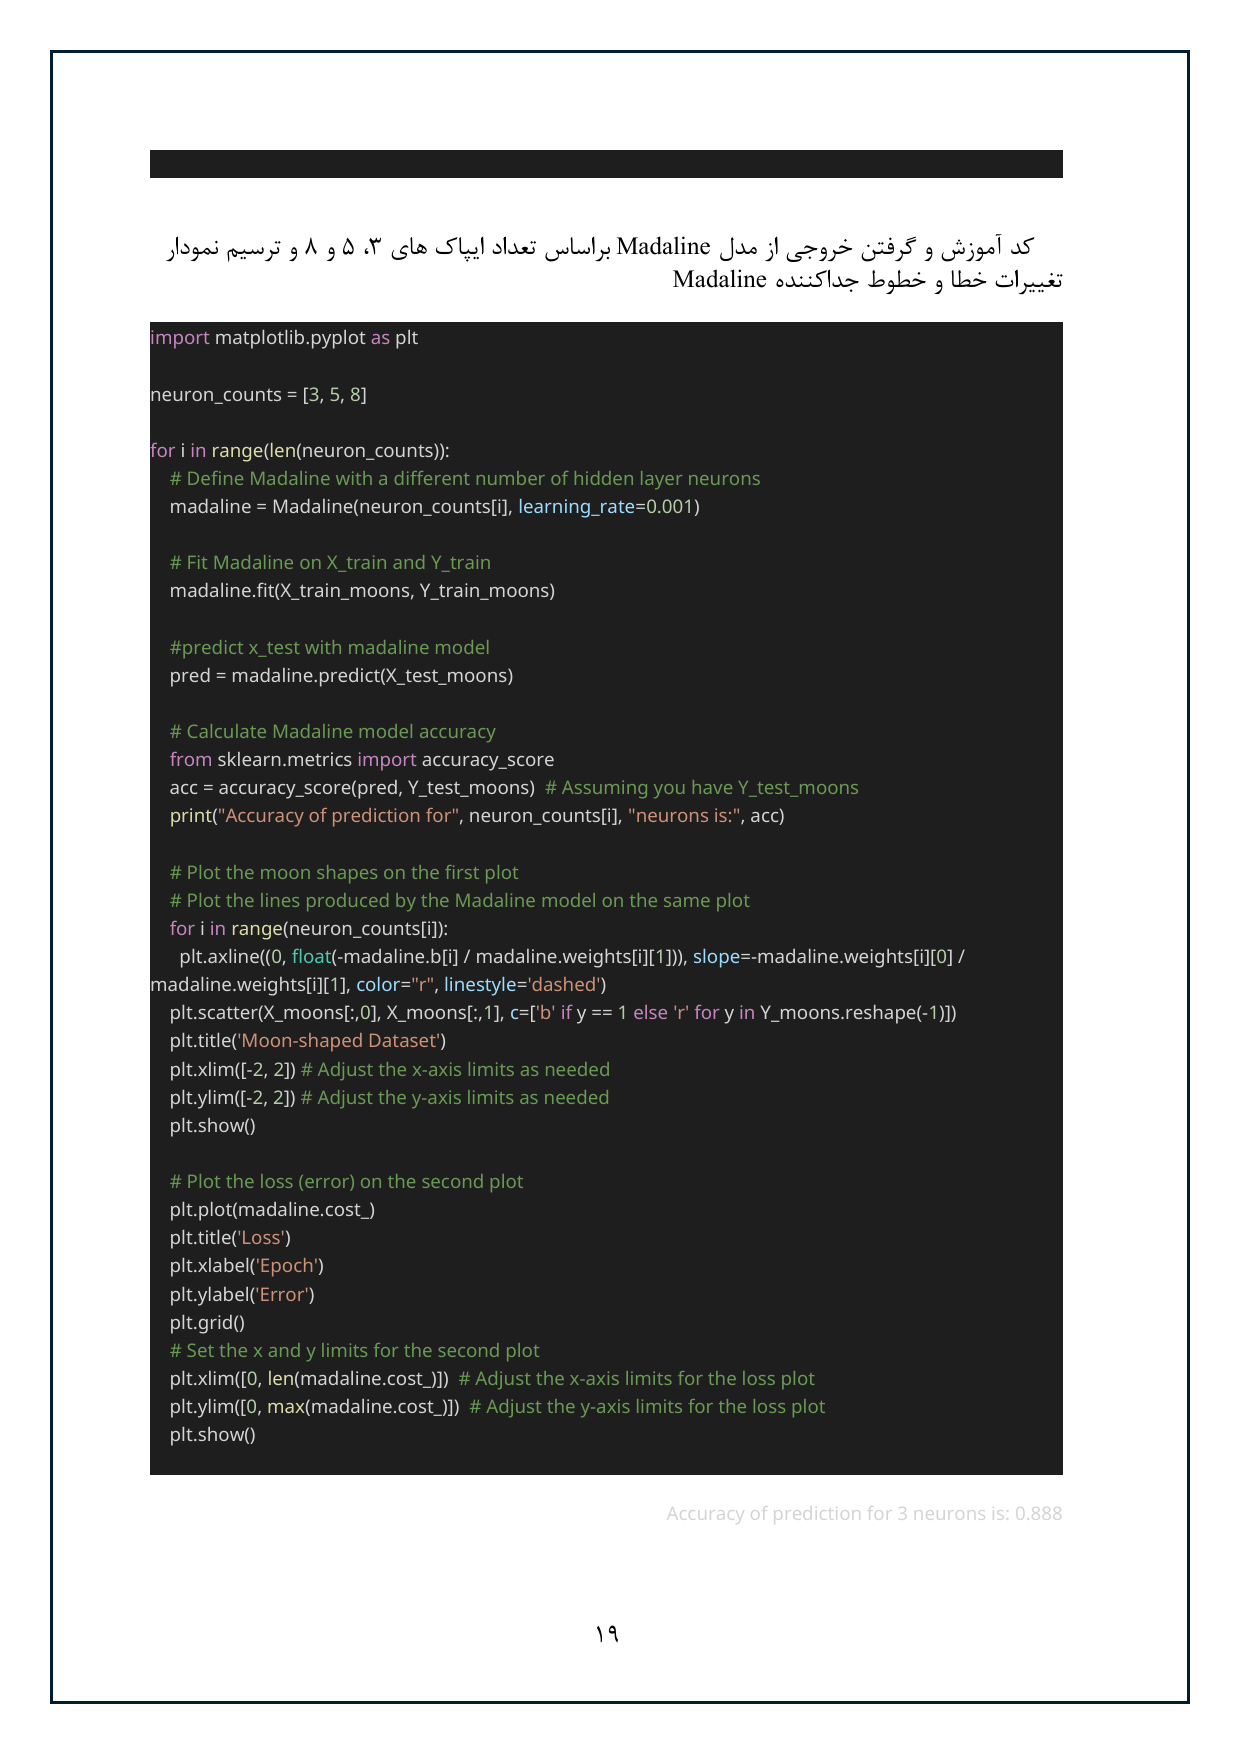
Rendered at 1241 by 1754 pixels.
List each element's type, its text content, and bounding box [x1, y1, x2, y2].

text from sklearn.metrics import accuracy_score [150, 744, 1063, 772]
text plt.xlim([-2, 2]) # Adjust the x-axis limits as needed [150, 1053, 1063, 1081]
text plt.axline((0, float(-madaline.b[i] / madaline.weights[i][1])), slope=-madaline.weights[i][0] / madaline.weights[i][1], color="r", linestyle='dashed') [150, 941, 1063, 997]
text plt.ylim([-2, 2]) # Adjust the y-axis limits as needed [150, 1081, 1063, 1109]
text plt.plot(madaline.cost_) [150, 1194, 1063, 1222]
text madaline.fit(X_train_moons, Y_train_moons) [150, 575, 1063, 603]
text import matplotlib.pyplot as plt [150, 322, 1063, 350]
text for i in range(neuron_counts[i]): [150, 913, 1063, 941]
text plt.title('Loss') [150, 1222, 1063, 1250]
text plt.grid() [150, 1306, 1063, 1334]
text #predict x_test with madaline model [150, 631, 1063, 659]
text Accuracy of prediction for 3 neurons is: 0.888 [150, 1500, 1063, 1526]
text plt.title('Moon-shaped Dataset') [150, 1025, 1063, 1053]
text # Plot the lines produced by the Madaline model on the same plot [150, 884, 1063, 913]
text plt.scatter(X_moons[:,0], X_moons[:,1], c=['b' if y == 1 else 'r' for y in Y_moons.reshape(-1)]) [150, 997, 1063, 1025]
text کد آموزش و گرفتن خروجی از مدل Madaline براساس تعداد ایپاک های ۳، ۵ و ۸ و ترسیم نمودار تغییرات خطا و خطوط جداکننده Madaline [150, 232, 1063, 297]
text print("Accuracy of prediction for", neuron_counts[i], "neurons is:", acc) [150, 800, 1063, 828]
text plt.show() [150, 1109, 1063, 1138]
text for i in range(len(neuron_counts)): [150, 434, 1063, 463]
text plt.ylim([0, max(madaline.cost_)]) # Adjust the y-axis limits for the loss plot [150, 1391, 1063, 1419]
text # Plot the loss (error) on the second plot [150, 1166, 1063, 1194]
text # Define Madaline with a different number of hidden layer neurons [150, 463, 1063, 491]
text neuron_counts = [3, 5, 8] [150, 378, 1063, 406]
text plt.show() [150, 1419, 1063, 1447]
text plt.xlabel('Epoch') [150, 1250, 1063, 1278]
text pred = madaline.predict(X_test_moons) [150, 659, 1063, 688]
text # Calculate Madaline model accuracy [150, 716, 1063, 744]
text # Fit Madaline on X_train and Y_train [150, 547, 1063, 575]
text plt.xlim([0, len(madaline.cost_)]) # Adjust the x-axis limits for the loss plot [150, 1363, 1063, 1391]
text plt.ylabel('Error') [150, 1278, 1063, 1306]
text # Plot the moon shapes on the first plot [150, 856, 1063, 884]
text acc = accuracy_score(pred, Y_test_moons) # Assuming you have Y_test_moons [150, 772, 1063, 800]
text # Set the x and y limits for the second plot [150, 1334, 1063, 1363]
text madaline = Madaline(neuron_counts[i], learning_rate=0.001) [150, 491, 1063, 519]
